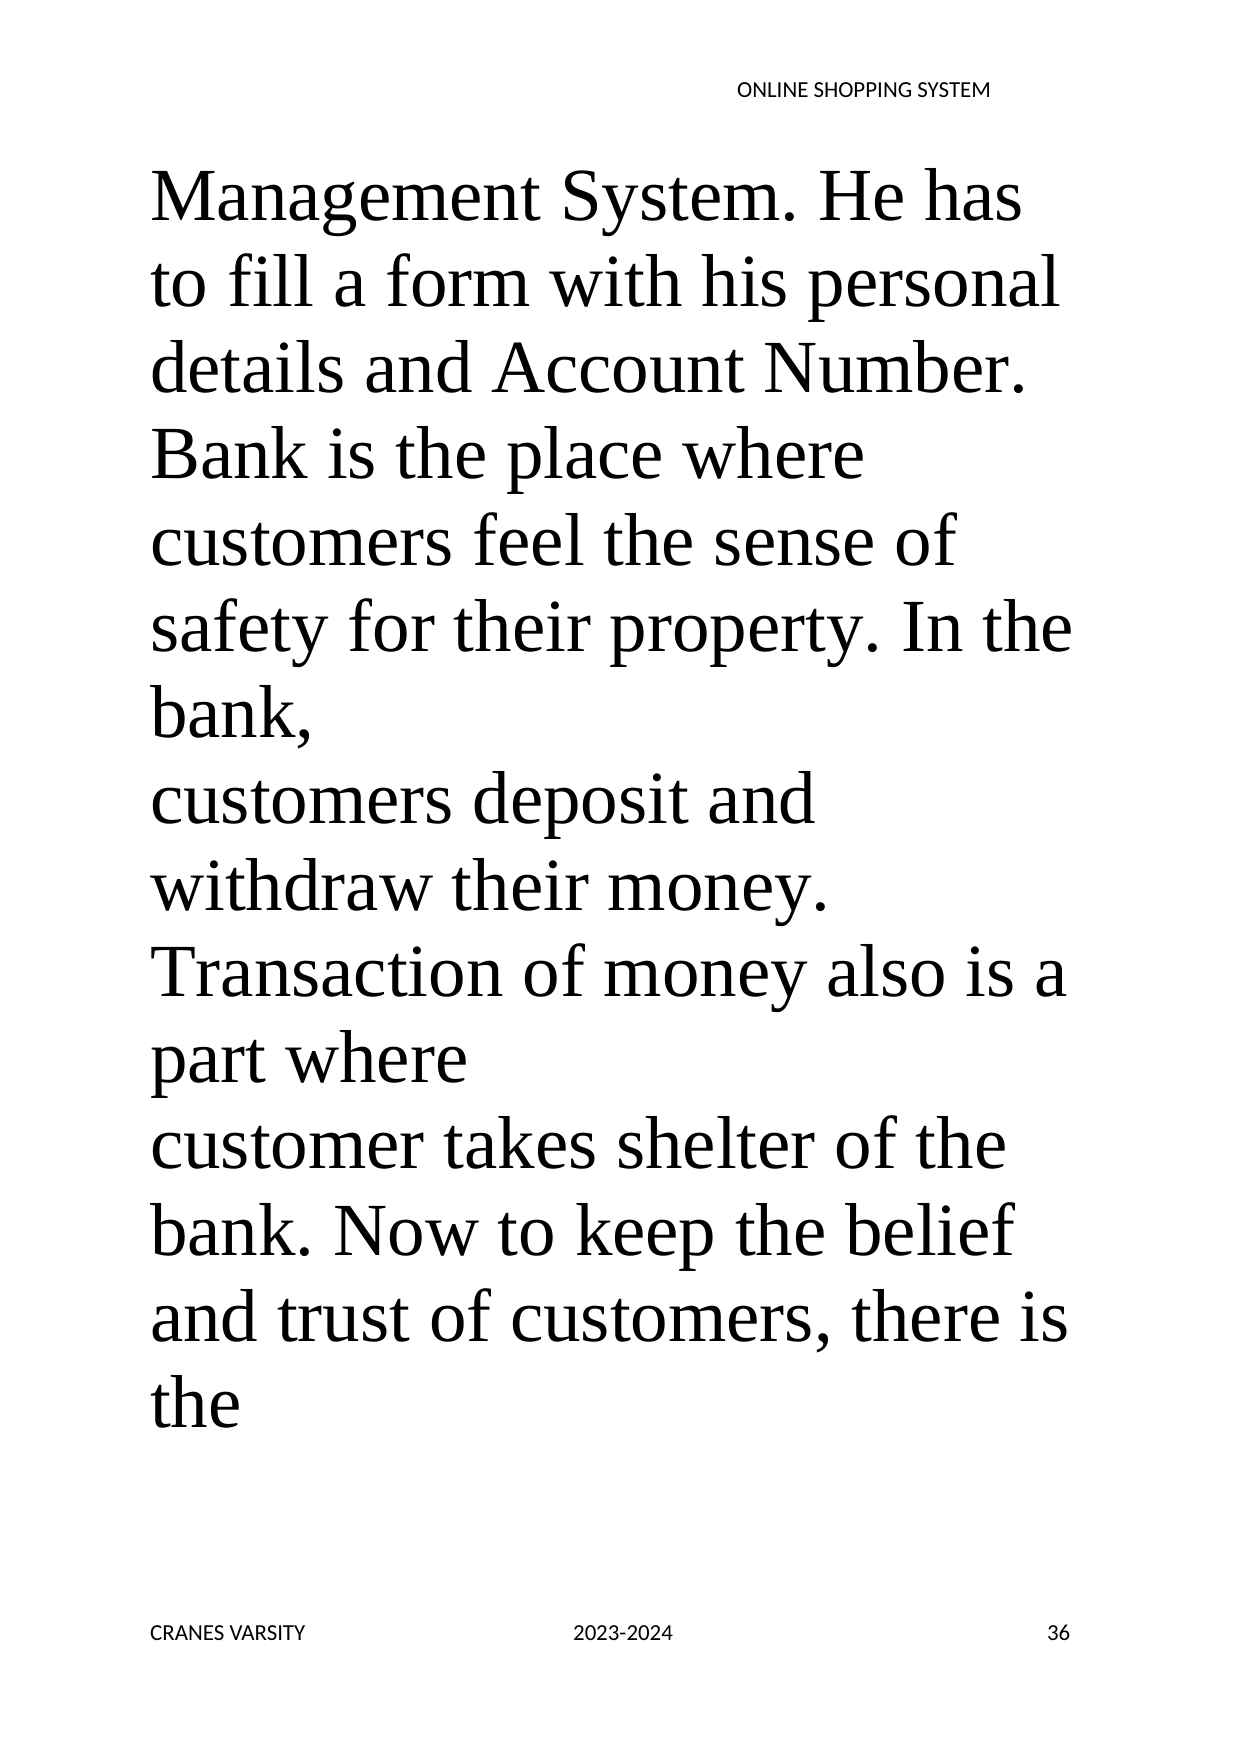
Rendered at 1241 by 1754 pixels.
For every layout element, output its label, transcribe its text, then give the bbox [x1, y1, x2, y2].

text Management System. He has to fill a form with his personal details and Account Number. [150, 150, 1098, 409]
text Bank is the place where customers feel the sense of safety for their property. In the bank, [150, 409, 1098, 754]
text customers deposit and withdraw their money. Transaction of money also is a part where [150, 754, 1098, 1099]
text customer takes shelter of the bank. Now to keep the belief and trust of customers, there is the [150, 1099, 1098, 1444]
